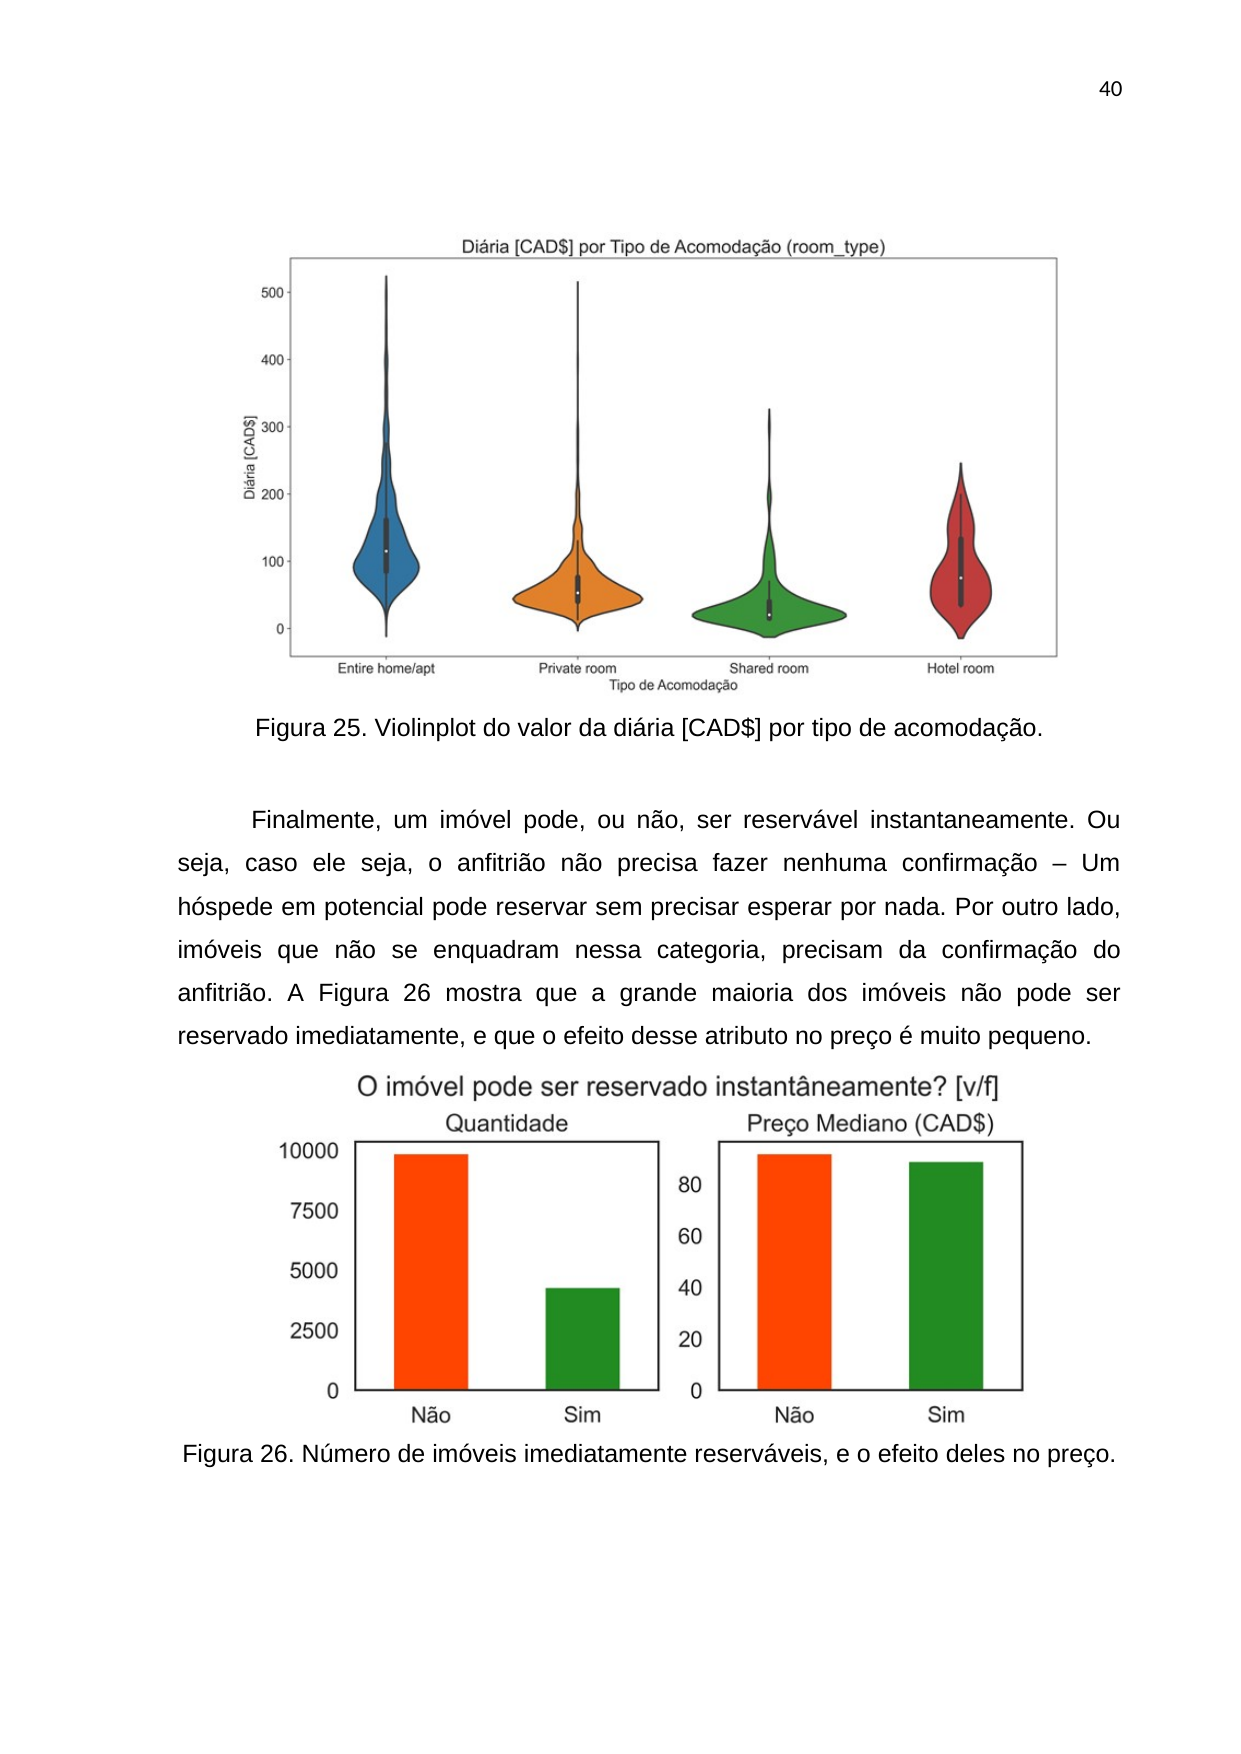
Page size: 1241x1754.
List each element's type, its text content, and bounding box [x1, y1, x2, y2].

text Figura 26. Número de imóveis imediatamente reserváveis, e o efeito deles no preço. [177, 1439, 1122, 1468]
text Figura 25. Violinplot do valor da diária [CAD$] por tipo de acomodação. [177, 712, 1122, 741]
picture [266, 1063, 1034, 1439]
picture [237, 232, 1063, 699]
text Finalmente, um imóvel pode, ou não, ser reservável instantaneamente. Ou seja, caso ele seja, o anfitrião não precisa fazer nenhuma confirmação – Um hóspede em potencial pode reservar sem precisar esperar por nada. Por outro lado, imóveis que não se enquadram nessa categoria, precisam da confirmação do anfitrião. A Figura 26 mostra que a grande maioria dos imóveis não pode ser reservado imediatamente, e que o efeito desse atributo no preço é muito pequeno. [177, 805, 1122, 1049]
